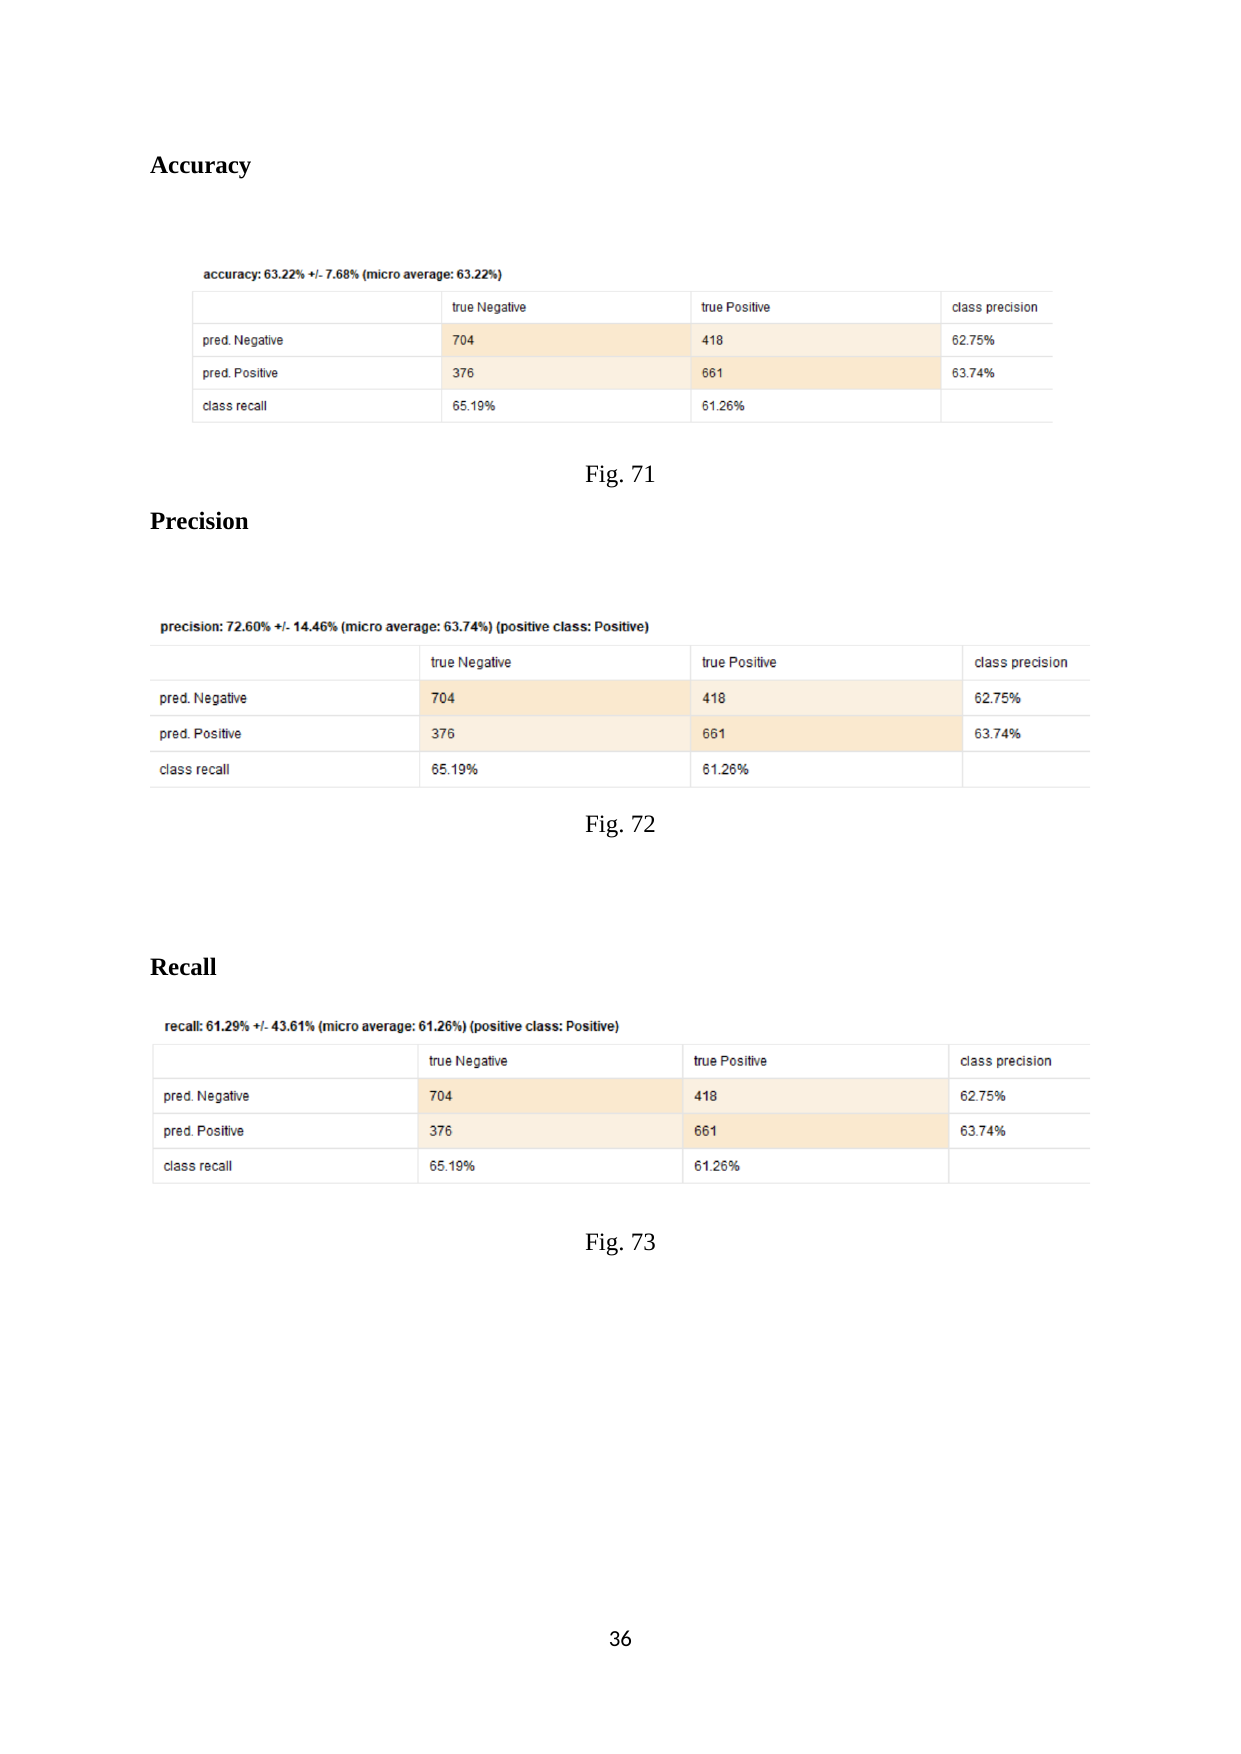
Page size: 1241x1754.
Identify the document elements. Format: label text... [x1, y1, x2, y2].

text Accuracy [150, 150, 1090, 179]
text Fig. 73 [150, 1227, 1090, 1256]
picture [187, 244, 1053, 440]
picture [150, 999, 1091, 1208]
text Fig. 71 [150, 459, 1090, 487]
text Precision [150, 506, 1090, 535]
text Fig. 72 [150, 809, 1090, 838]
picture [150, 599, 1091, 790]
text Recall [150, 952, 1090, 981]
